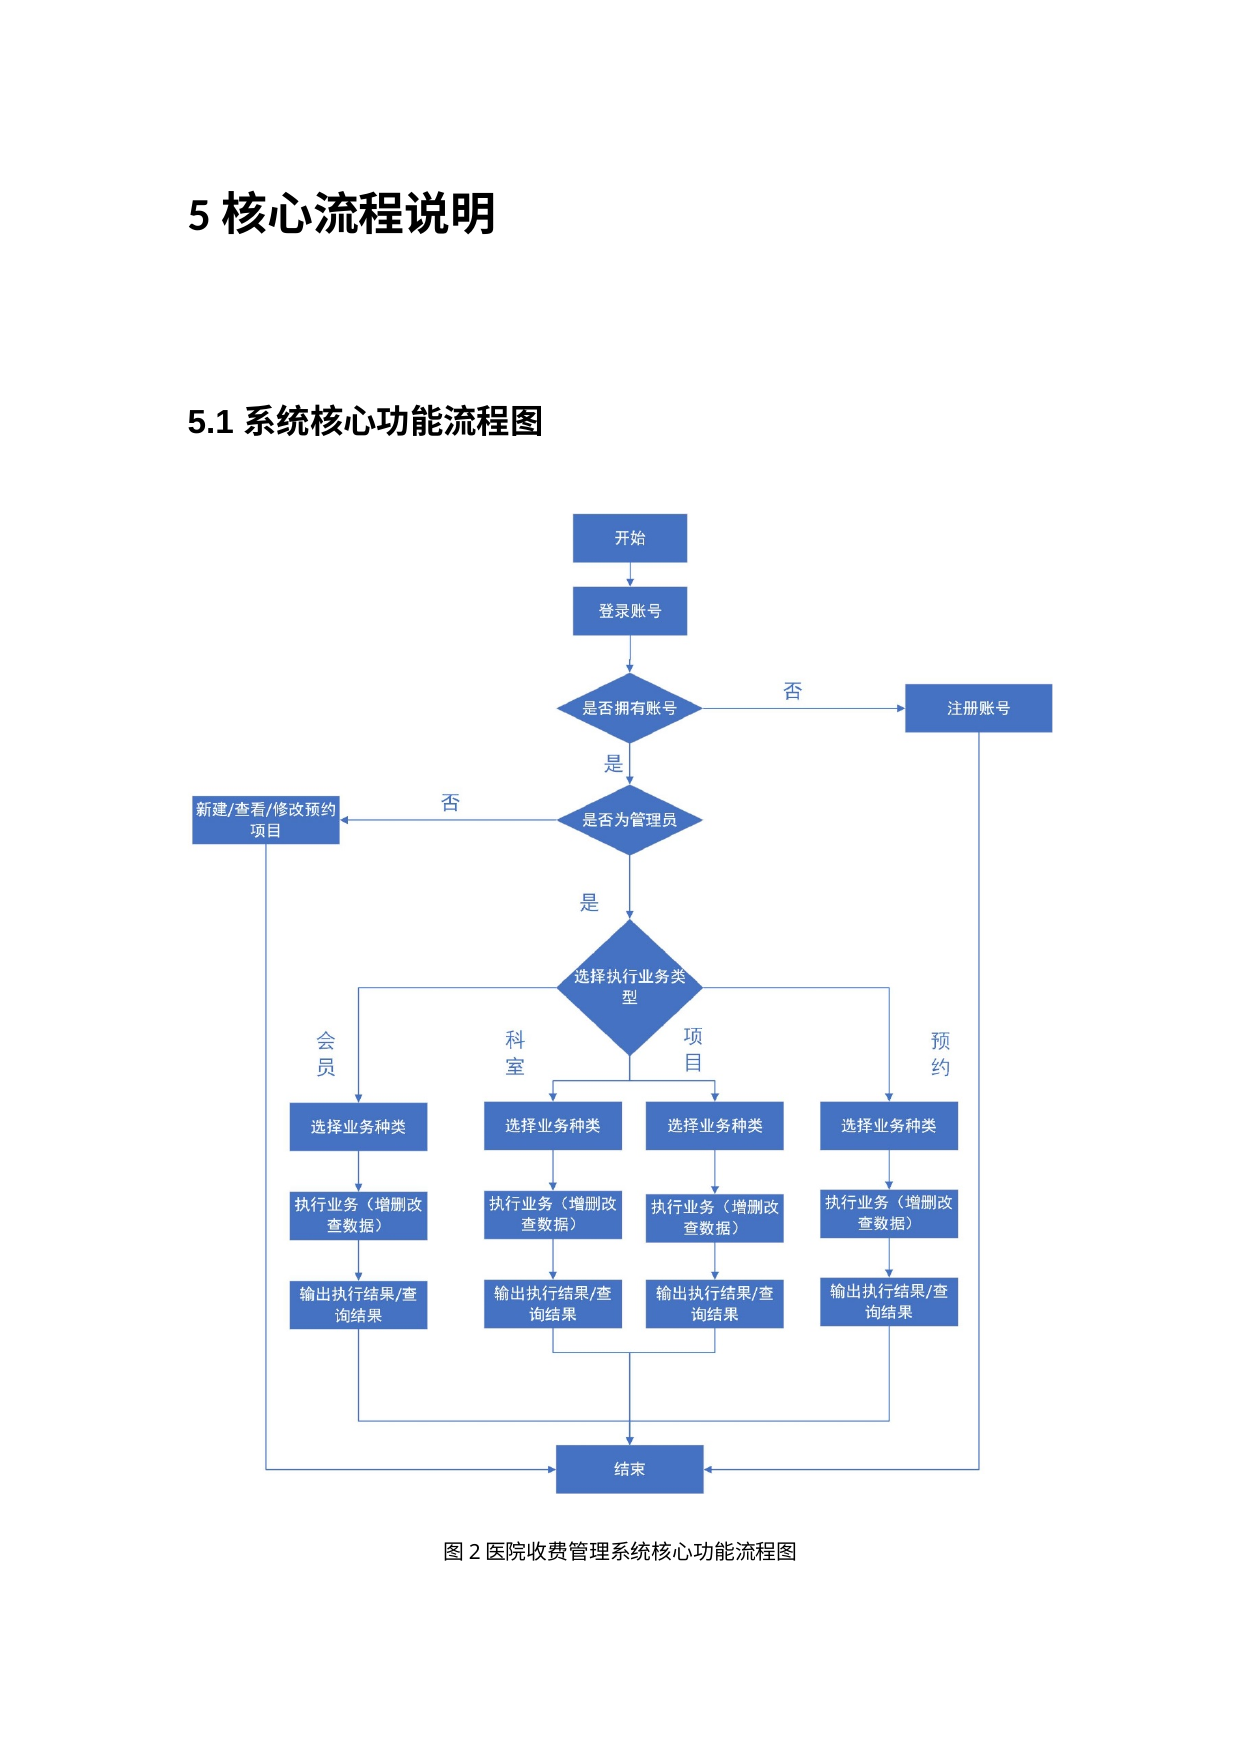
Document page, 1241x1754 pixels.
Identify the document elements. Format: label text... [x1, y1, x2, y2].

subtitle 5.1 系统核心功能流程图 [187, 387, 1053, 452]
subtitle 5 核心流程说明 [187, 162, 1053, 259]
text 图 2医院收费管理系统核心功能流程图 [187, 1534, 1053, 1567]
picture [187, 513, 1053, 1494]
